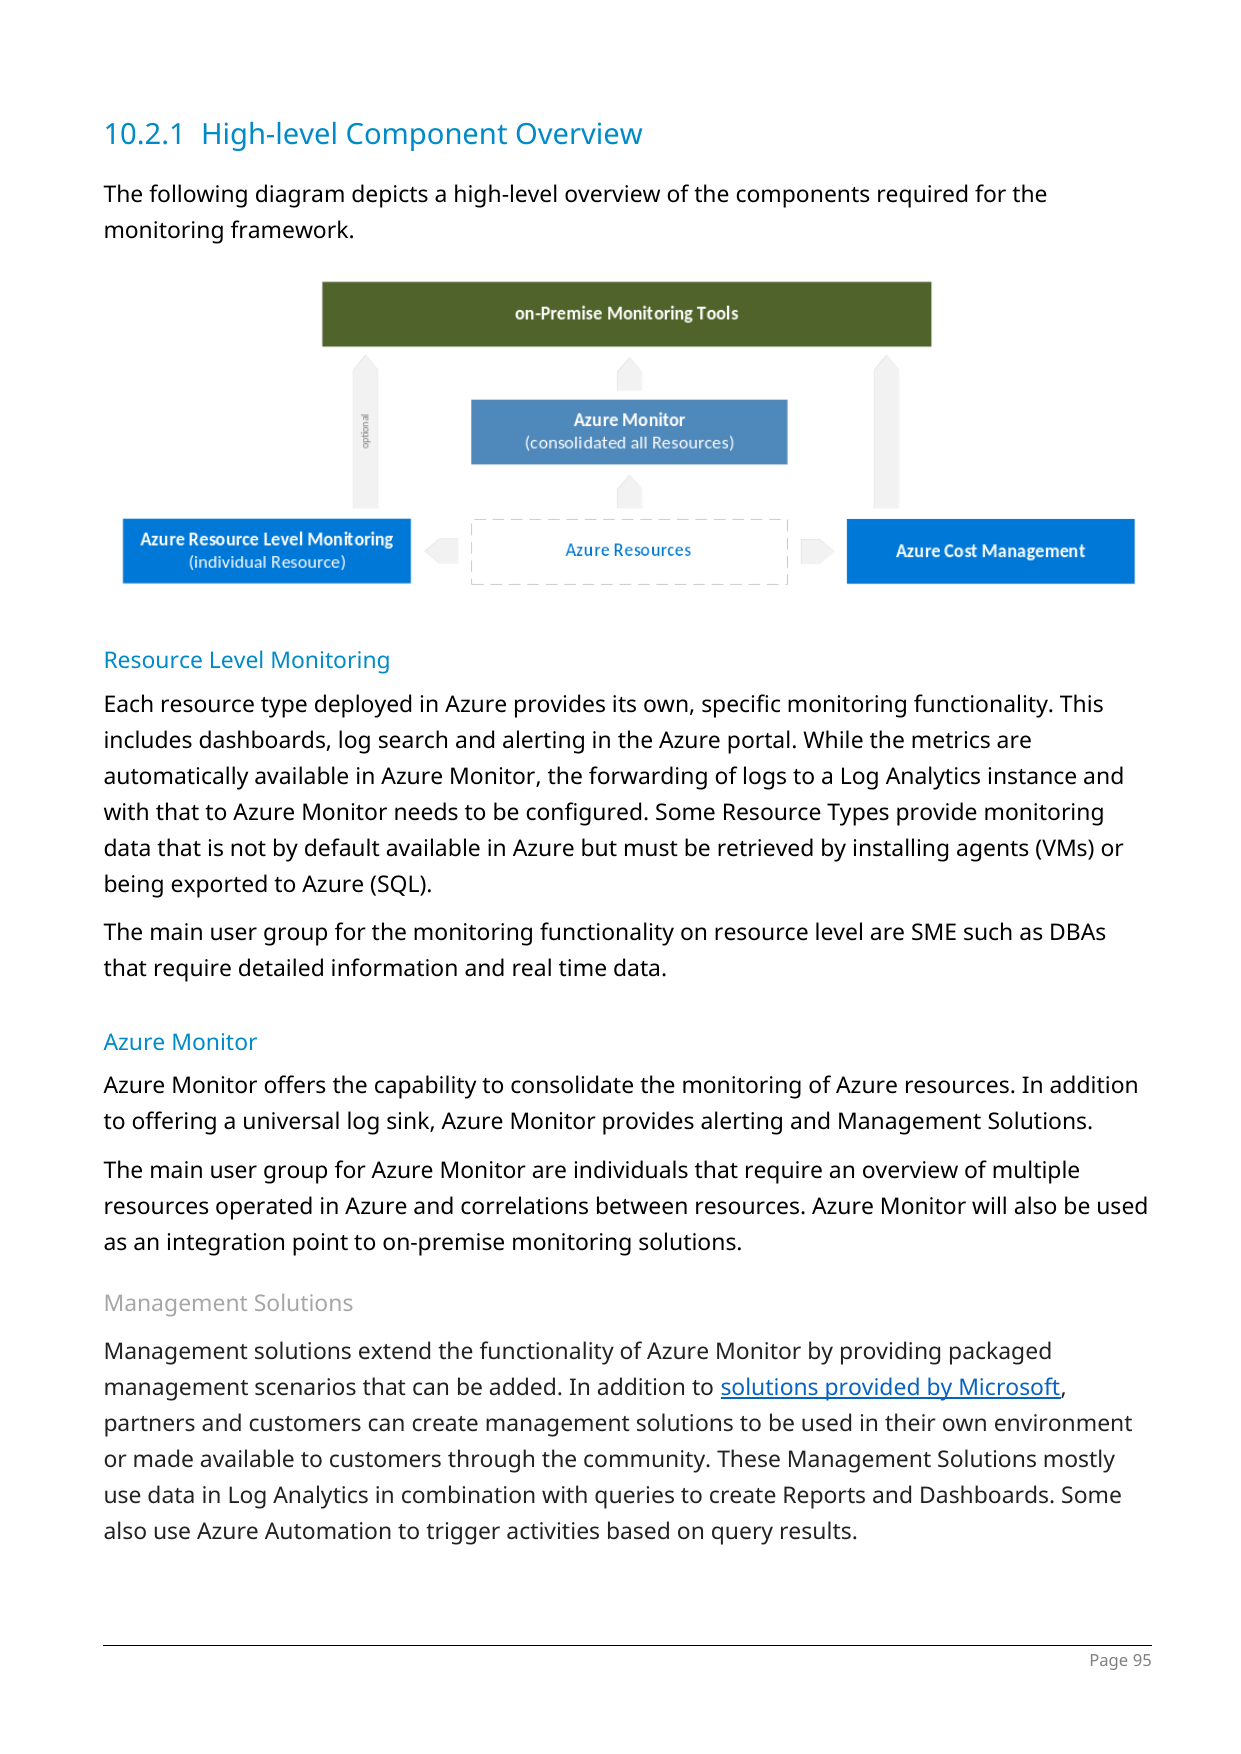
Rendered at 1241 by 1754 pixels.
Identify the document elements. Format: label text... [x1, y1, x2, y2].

text Azure Monitor offers the capability to consolidate the monitoring of Azure resources. In addition to offering a universal log sink, Azure Monitor provides alerting and Management Solutions. [103, 1069, 1152, 1137]
text Each resource type deployed in Azure provides its own, specific monitoring functionality. This includes dashboards, log search and alerting in the Azure portal. While the metrics are automatically available in Azure Monitor, the forwarding of logs to a Log Analytics instance and with that to Azure Monitor needs to be configured. Some Resource Types provide monitoring data that is not by default available in Azure but must be retrieved by installing agents (VMs) or being exported to Azure (SQL). [103, 688, 1152, 899]
text The main user group for the monitoring functionality on resource level are SME such as DBAs that require detailed information and real time data. [103, 916, 1152, 983]
subtitle Azure Monitor [103, 1026, 1152, 1057]
text The main user group for Azure Monitor are individuals that require an overview of multiple resources operated in Azure and correlations between resources. Azure Monitor will also be used as an integration point to on-premise monitoring solutions. [103, 1154, 1152, 1257]
subtitle Management Solutions [103, 1287, 1152, 1318]
subtitle Resource Level Monitoring [103, 644, 1152, 676]
subtitle High-level Component Overview [103, 114, 1152, 153]
text Management solutions extend the functionality of Azure Monitor by providing packaged management scenarios that can be added. In addition to solutions provided by Microsoft, partners and customers can create management solutions to be used in their own environment or made available to customers through the community. These Management Solutions mostly use data in Log Analytics in combination with queries to create Reports and Dashboards. Some also use Azure Automation to trigger activities based on query results. [103, 1335, 1152, 1546]
text The following diagram depicts a high-level overview of the components required for the monitoring framework. [103, 178, 1152, 246]
